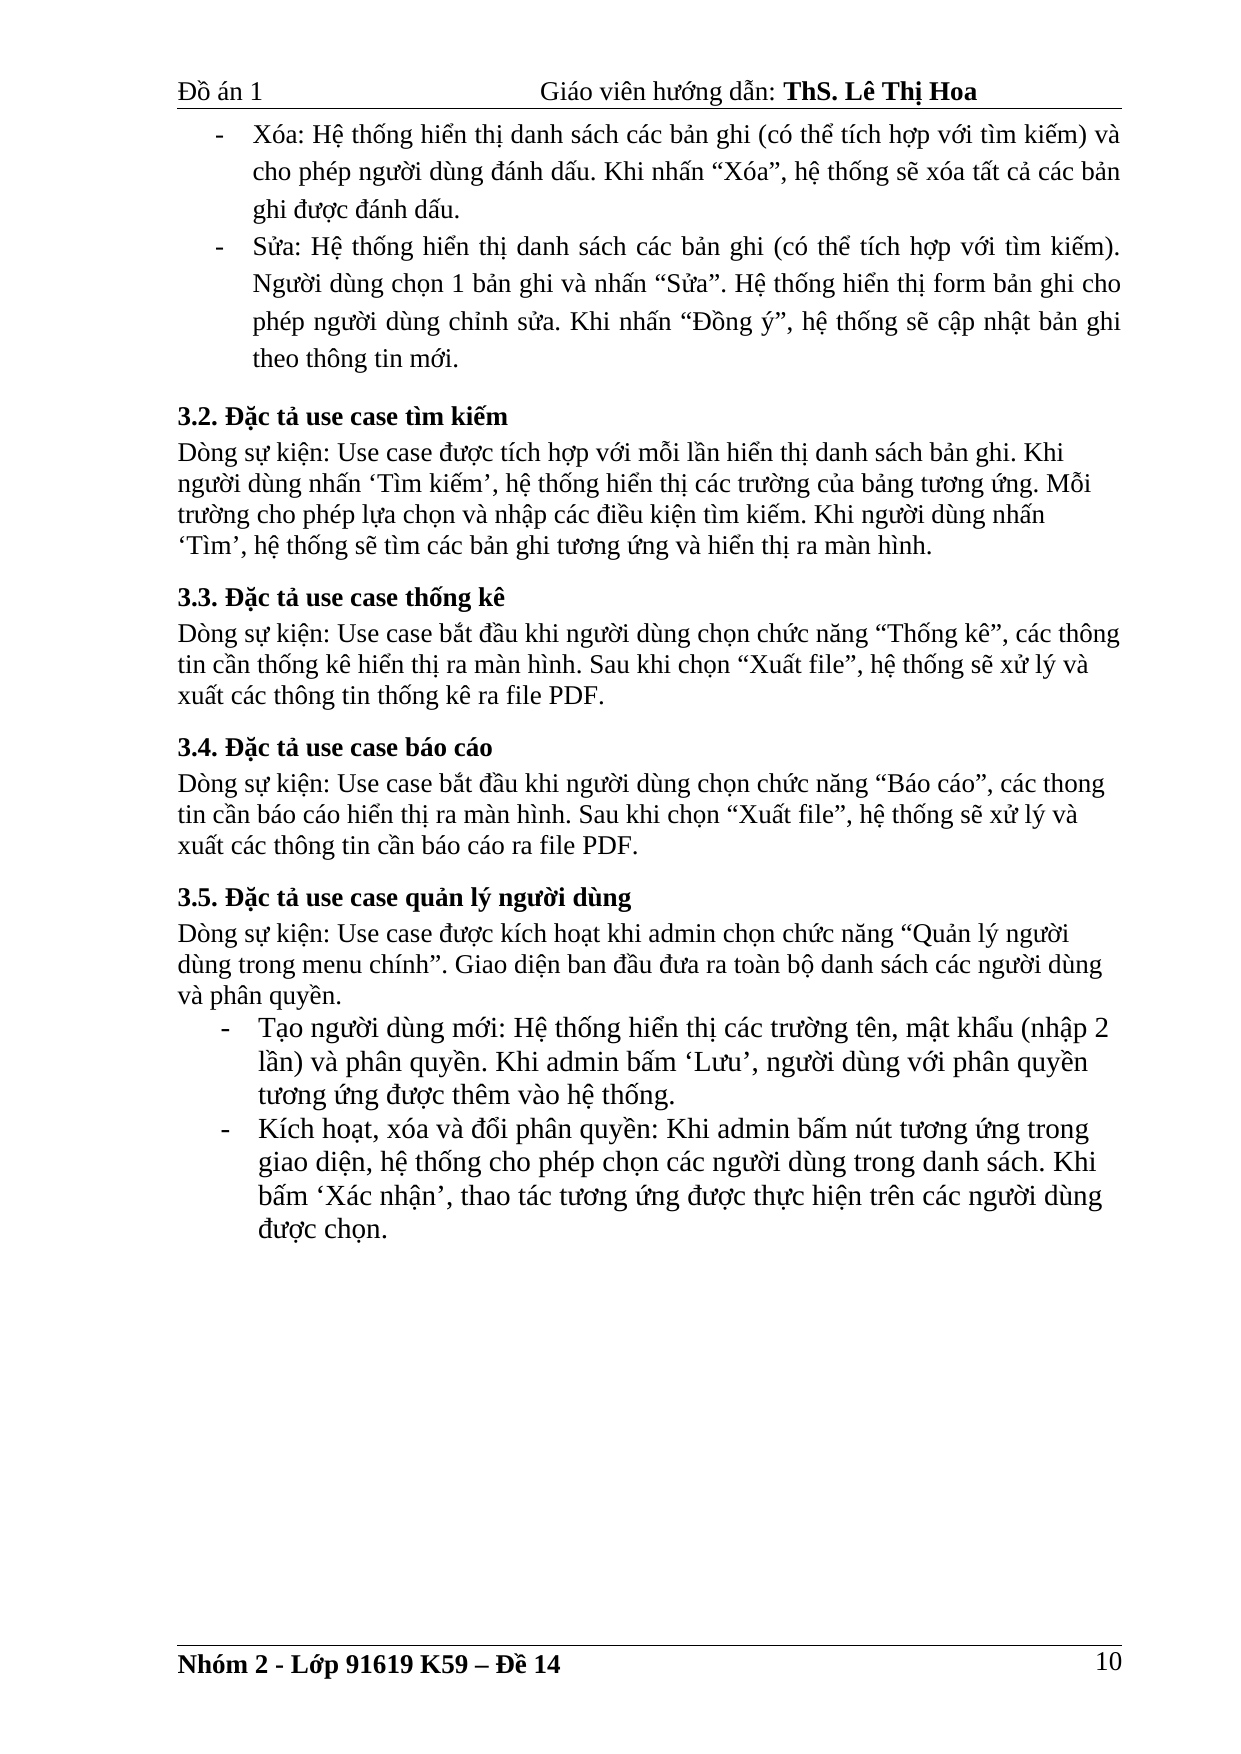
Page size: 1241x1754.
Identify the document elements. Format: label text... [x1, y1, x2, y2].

subtitle 3.5. Đặc tả use case quản lý người dùng [177, 881, 1122, 912]
text Dòng sự kiện: Use case bắt đầu khi người dùng chọn chức năng “Thống kê”, các thông tin cần thống kê hiển thị ra màn hình. Sau khi chọn “Xuất file”, hệ thống sẽ xử lý và xuất các thông tin thống kê ra file PDF. [177, 617, 1122, 710]
subtitle 3.3. Đặc tả use case thống kê [177, 581, 1122, 612]
list Tạo người dùng mới: Hệ thống hiển thị các trường tên, mật khẩu (nhập 2 lần) và phân quyền. Khi admin bấm ‘Lưu’, người dùng với phân quyền tương ứng được thêm vào hệ thống. [220, 1010, 1122, 1111]
subtitle 3.2. Đặc tả use case tìm kiếm [177, 400, 1122, 431]
list Xóa: Hệ thống hiển thị danh sách các bản ghi (có thể tích hợp với tìm kiếm) và cho phép người dùng đánh dấu. Khi nhấn “Xóa”, hệ thống sẽ xóa tất cả các bản ghi được đánh dấu. [215, 118, 1122, 224]
subtitle 3.4. Đặc tả use case báo cáo [177, 731, 1122, 762]
list Kích hoạt, xóa và đổi phân quyền: Khi admin bấm nút tương ứng trong giao diện, hệ thống cho phép chọn các người dùng trong danh sách. Khi bấm ‘Xác nhận’, thao tác tương ứng được thực hiện trên các người dùng được chọn. [220, 1111, 1122, 1245]
text Dòng sự kiện: Use case bắt đầu khi người dùng chọn chức năng “Báo cáo”, các thong tin cần báo cáo hiển thị ra màn hình. Sau khi chọn “Xuất file”, hệ thống sẽ xử lý và xuất các thông tin cần báo cáo ra file PDF. [177, 767, 1122, 860]
text Dòng sự kiện: Use case được kích hoạt khi admin chọn chức năng “Quản lý người dùng trong menu chính”. Giao diện ban đầu đưa ra toàn bộ danh sách các người dùng và phân quyền. [177, 917, 1122, 1010]
list Sửa: Hệ thống hiển thị danh sách các bản ghi (có thể tích hợp với tìm kiếm). Người dùng chọn 1 bản ghi và nhấn “Sửa”. Hệ thống hiển thị form bản ghi cho phép người dùng chỉnh sửa. Khi nhấn “Đồng ý”, hệ thống sẽ cập nhật bản ghi theo thông tin mới. [215, 230, 1122, 373]
text Dòng sự kiện: Use case được tích hợp với mỗi lần hiển thị danh sách bản ghi. Khi người dùng nhấn ‘Tìm kiếm’, hệ thống hiển thị các trường của bảng tương ứng. Mỗi trường cho phép lựa chọn và nhập các điều kiện tìm kiếm. Khi người dùng nhấn ‘Tìm’, hệ thống sẽ tìm các bản ghi tương ứng và hiển thị ra màn hình. [177, 436, 1122, 560]
